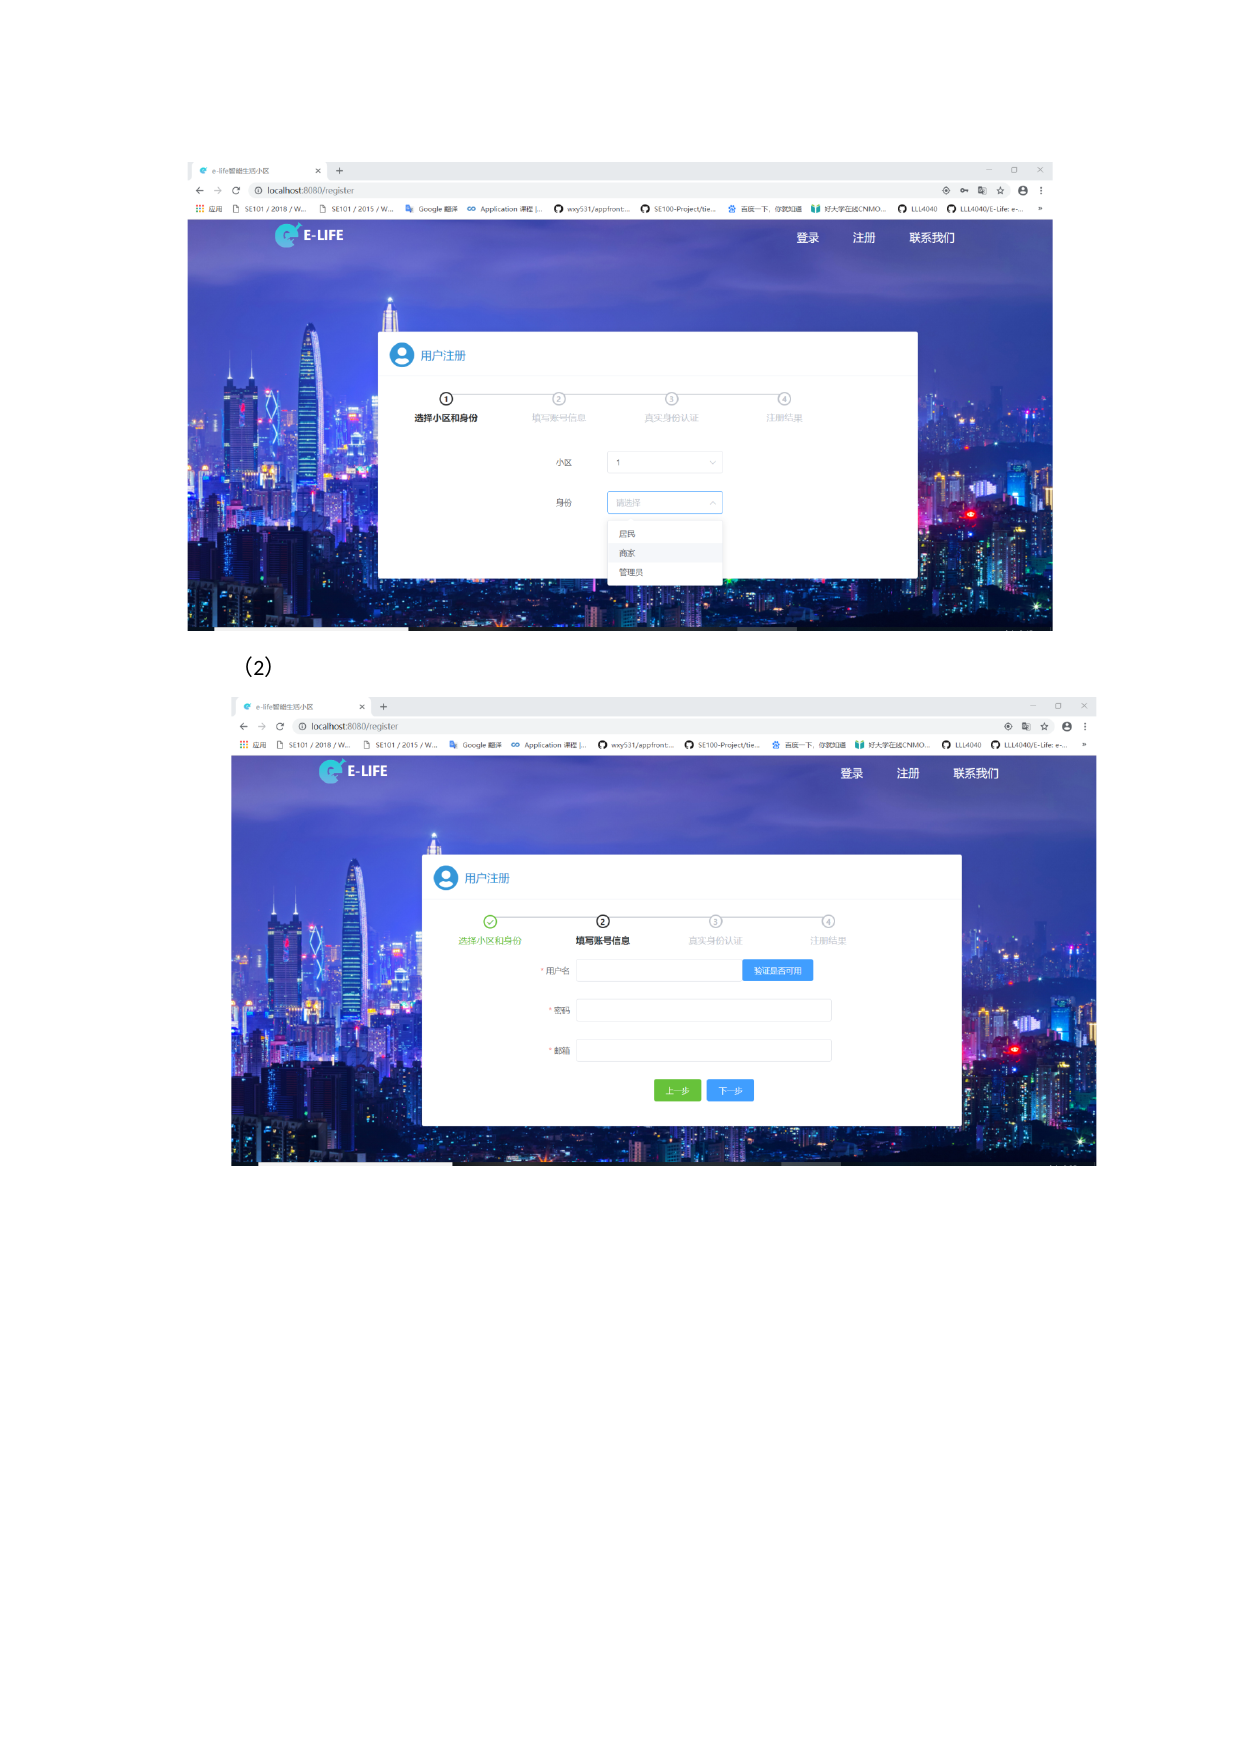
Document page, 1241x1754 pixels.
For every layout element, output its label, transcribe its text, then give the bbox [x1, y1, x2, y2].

text （2） [187, 649, 1053, 682]
picture [231, 697, 1097, 1166]
picture [187, 162, 1053, 631]
